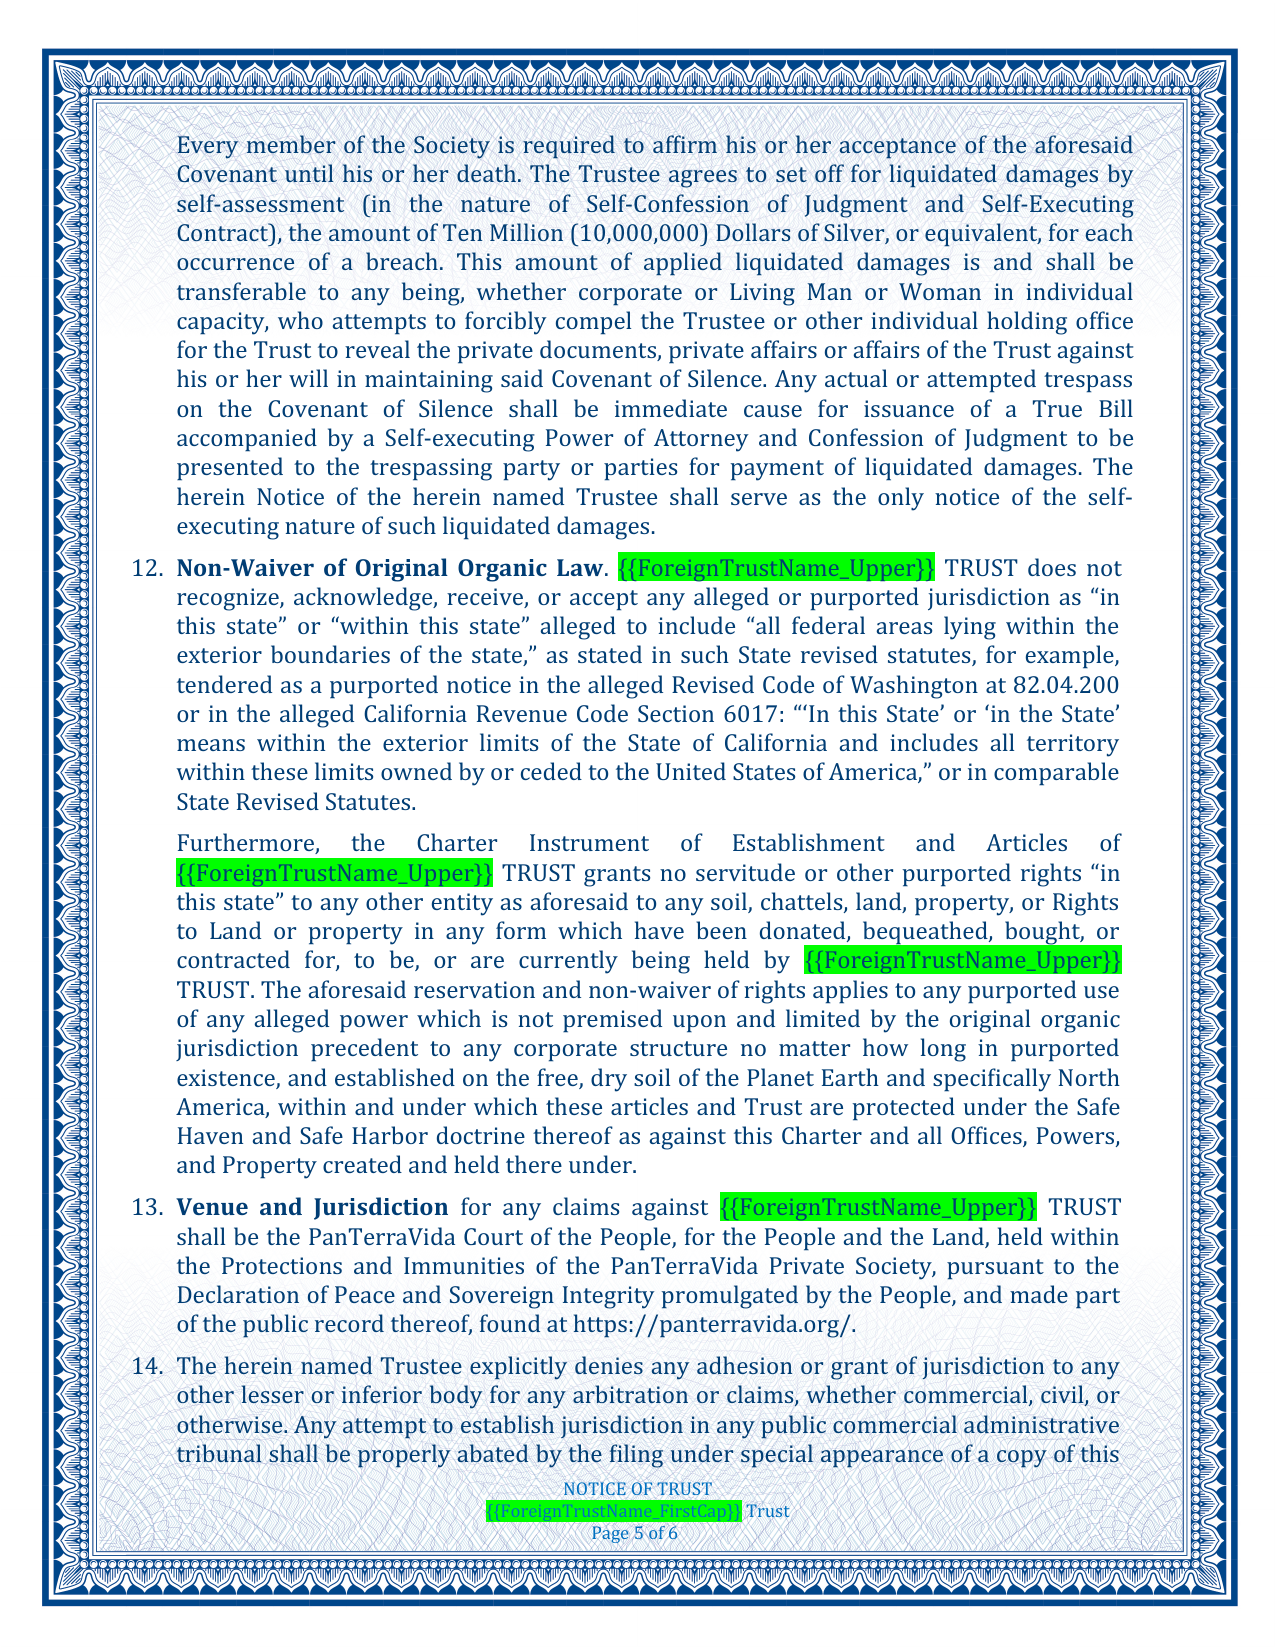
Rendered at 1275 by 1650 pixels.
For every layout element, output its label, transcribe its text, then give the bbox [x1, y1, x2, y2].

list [131, 1351, 1122, 1468]
list Non-Waiver of Original Organic Law. {{ForeignTrustName_Upper}} TRUST does not recognize, acknowledge, receive, or accept any alleged or purported jurisdiction as “in this state” or “within this state” alleged to include “all federal areas lying within the exterior boundaries of the state,” as stated in such State revised statutes, for example, tendered as a purported notice in the alleged Revised Code of Washington at 82.04.200 or in the alleged California Revenue Code Section 6017: “‘In this State’ or ‘in the State’ means within the exterior limits of the State of California and includes all territory within these limits owned by or ceded to the United States of America,” or in comparable State Revised Statutes. [131, 552, 1122, 816]
list Venue and Jurisdiction for any claims against {{ForeignTrustName_Upper}} TRUST shall be the PanTerraVida Court of the People, for the People and the Land, held within the Protections and Immunities of the PanTerraVida Private Society, pursuant to the Declaration of Peace and Sovereign Integrity promulgated by the People, and made part of the public record thereof, found at https://panterravida.org/. [131, 1192, 1122, 1338]
list Furthermore, the Charter Instrument of Establishment and Articles of {{ForeignTrustName_Upper}} TRUST grants no servitude or other purported rights “in this state” to any other entity as aforesaid to any soil, chattels, land, property, or Rights to Land or property in any form which have been donated, bequeathed, bought, or contracted for, to be, or are currently being held by {{ForeignTrustName_Upper}} TRUST. The aforesaid reservation and non-waiver of rights applies to any purported use of any alleged power which is not premised upon and limited by the original organic jurisdiction precedent to any corporate structure no matter how long in purported existence, and established on the free, dry soil of the Planet Earth and specifically North America, within and under which these articles and Trust are protected under the Safe Haven and Safe Harbor doctrine thereof as against this Charter and all Offices, Powers, and Property created and held there under. [176, 828, 1122, 1179]
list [131, 130, 1136, 540]
picture [1, 3, 1275, 1647]
